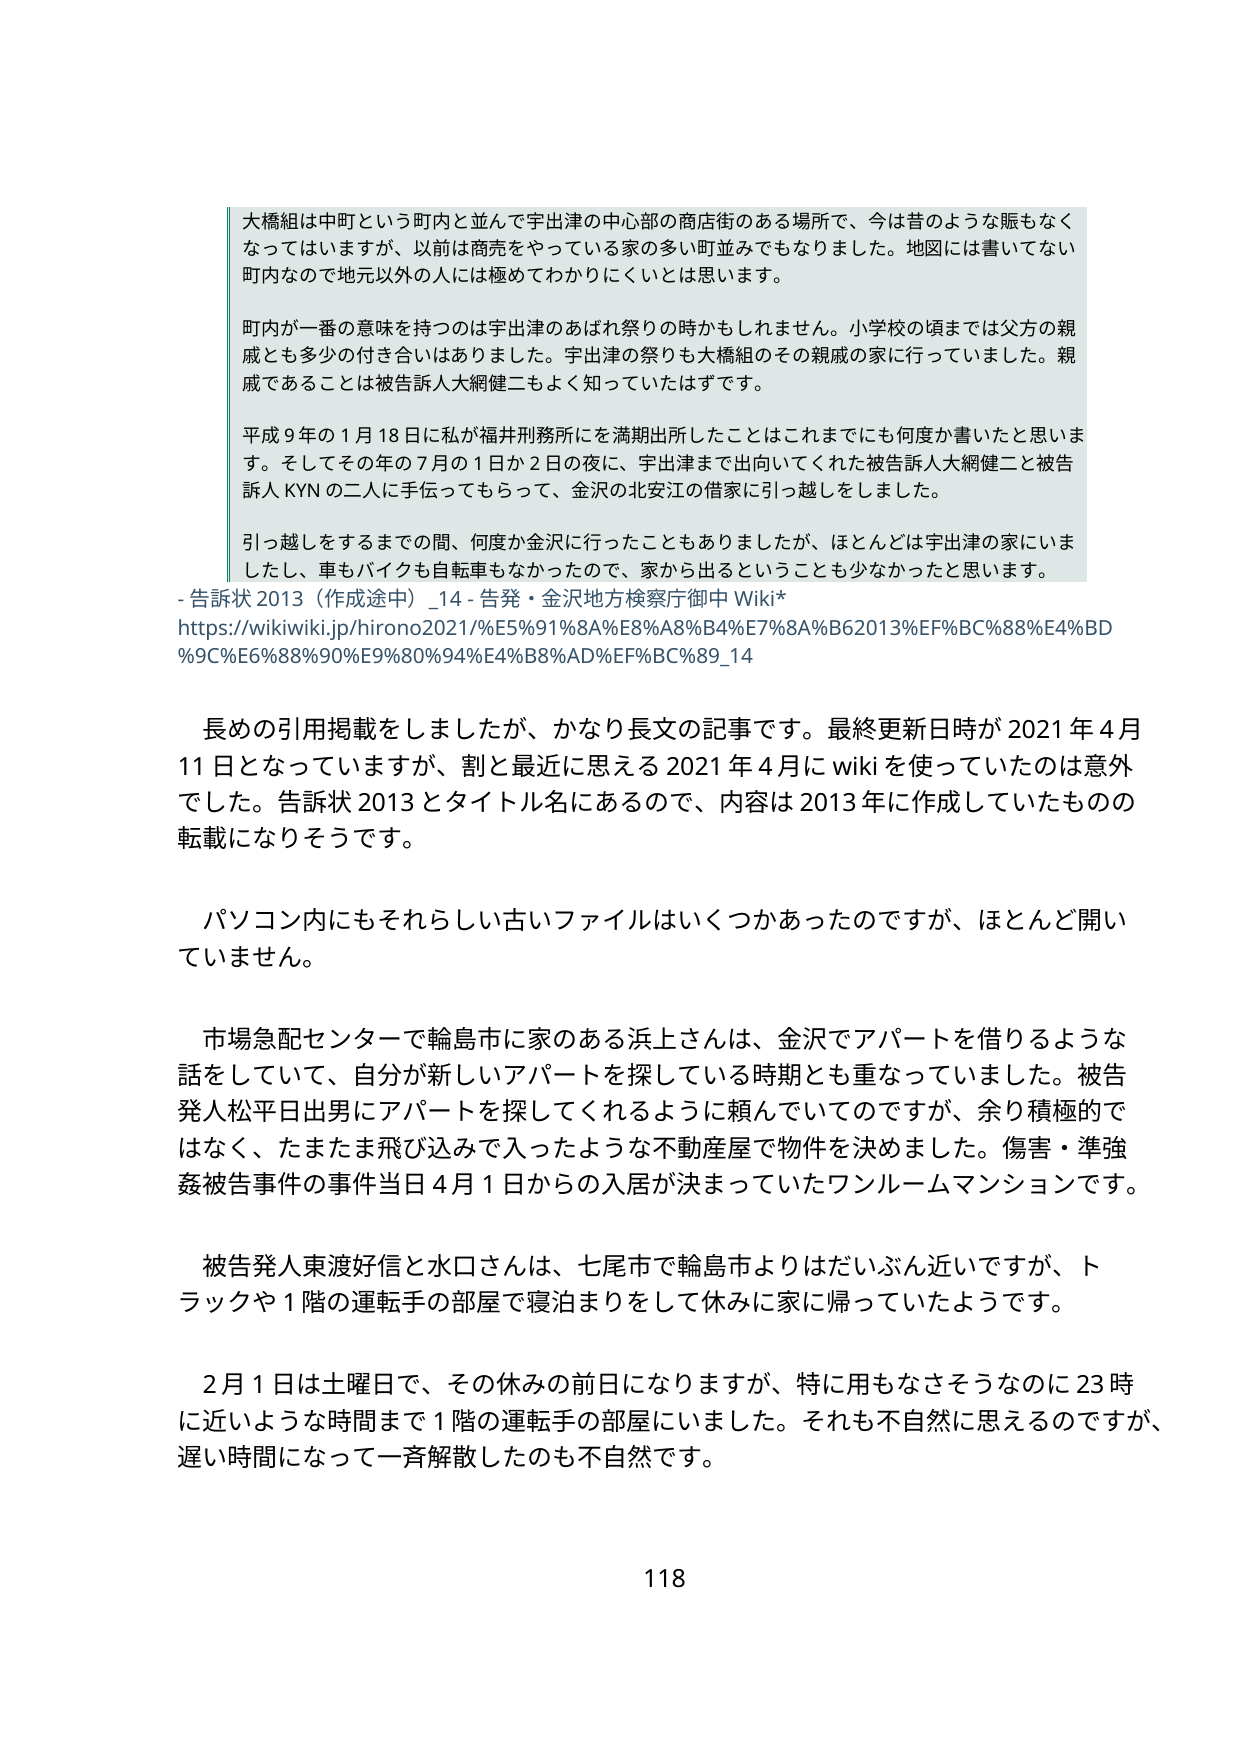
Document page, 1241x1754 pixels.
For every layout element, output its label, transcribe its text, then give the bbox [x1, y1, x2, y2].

text 2月1日は土曜日で、その休みの前日になりますが、特に用もなさそうなのに23時に近いような時間まで1階の運転手の部屋にいました。それも不自然に思えるのですが、遅い時間になって一斉解散したのも不自然です。 [177, 1365, 1152, 1474]
text 町内が一番の意味を持つのは宇出津のあばれ祭りの時かもしれません。小学校の頃までは父方の親戚とも多少の付き合いはありました。宇出津の祭りも大橋組のその親戚の家に行っていました。親戚であることは被告訴人大網健二もよく知っていたはずです。 [230, 314, 1087, 395]
text 大橋組は中町という町内と並んで宇出津の中心部の商店街のある場所で、今は昔のような賑もなくなってはいますが、以前は商売をやっている家の多い町並みでもなりました。地図には書いてない町内なので地元以外の人には極めてわかりにくいとは思います。 [230, 207, 1087, 288]
text - 告訴状2013（作成途中）_14 - 告発・金沢地方検察庁御中 Wiki* https://wikiwiki.jp/hirono2021/%E5%91%8A%E8%A8%B4%E7%8A%B62013%EF%BC%88%E4%BD%9C%E6%88%90%E9%80%94%E4%B8%AD%EF%BC%89_14 [177, 582, 1152, 669]
text 被告発人東渡好信と水口さんは、七尾市で輪島市よりはだいぶん近いですが、トラックや1階の運転手の部屋で寝泊まりをして休みに家に帰っていたようです。 [177, 1246, 1152, 1319]
text 平成9年の1月18日に私が福井刑務所にを満期出所したことはこれまでにも何度か書いたと思います。そしてその年の7月の1日か2日の夜に、宇出津まで出向いてくれた被告訴人大網健二と被告訴人KYNの二人に手伝ってもらって、金沢の北安江の借家に引っ越しをしました。 [230, 421, 1087, 502]
text 長めの引用掲載をしましたが、かなり長文の記事です。最終更新日時が2021年4月11日となっていますが、割と最近に思える2021年4月にwikiを使っていたのは意外でした。告訴状2013とタイトル名にあるので、内容は2013年に作成していたものの転載になりそうです。 [177, 710, 1152, 855]
text 引っ越しをするまでの間、何度か金沢に行ったこともありましたが、ほとんどは宇出津の家にいましたし、車もバイクも自転車もなかったので、家から出るということも少なかったと思います。 [230, 528, 1087, 582]
text パソコン内にもそれらしい古いファイルはいくつかあったのですが、ほとんど開いていません。 [177, 901, 1152, 973]
text 市場急配センターで輪島市に家のある浜上さんは、金沢でアパートを借りるような話をしていて、自分が新しいアパートを探している時期とも重なっていました。被告発人松平日出男にアパートを探してくれるように頼んでいてのですが、余り積極的ではなく、たまたま飛び込みで入ったような不動産屋で物件を決めました。傷害・準強姦被告事件の事件当日4月1日からの入居が決まっていたワンルームマンションです。 [177, 1019, 1152, 1201]
